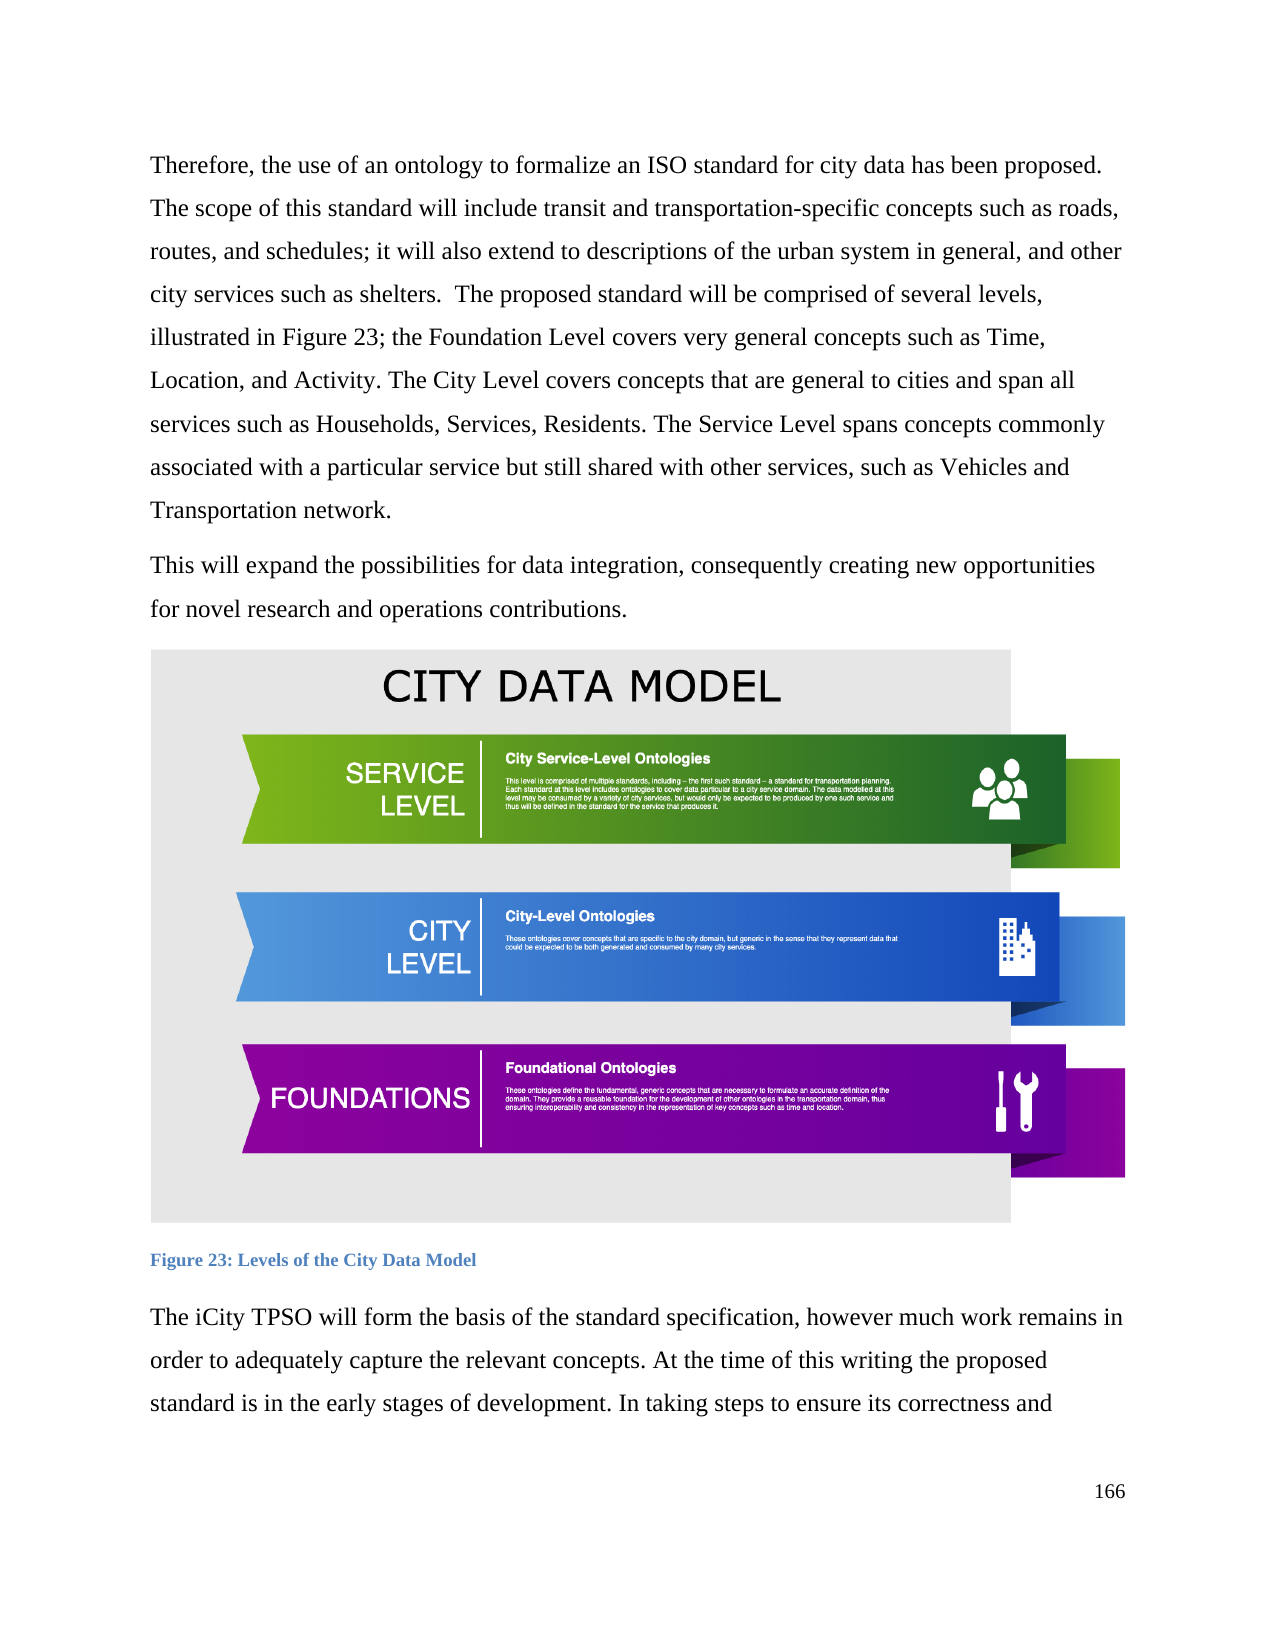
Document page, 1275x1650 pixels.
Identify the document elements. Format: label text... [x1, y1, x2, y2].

text This will expand the possibilities for data integration, consequently creating new opportunities for novel research and operations contributions. [150, 551, 1125, 622]
text Therefore, the use of an ontology to formalize an ISO standard for city data has been proposed. The scope of this standard will include transit and transportation-specific concepts such as roads, routes, and schedules; it will also extend to descriptions of the urban system in general, and other city services such as shelters. The proposed standard will be comprised of several levels, illustrated in Figure 22; the Foundation Level covers very general concepts such as Time, Location, and Activity. The City Level covers concepts that are general to cities and span all services such as Households, Services, Residents. The Service Level spans concepts commonly associated with a particular service but still shared with other services, such as Vehicles and Transportation network. [150, 150, 1125, 524]
text Figure 23: Levels of the City Data Model [150, 1249, 1125, 1271]
picture [150, 649, 1125, 1223]
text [150, 1302, 1125, 1417]
